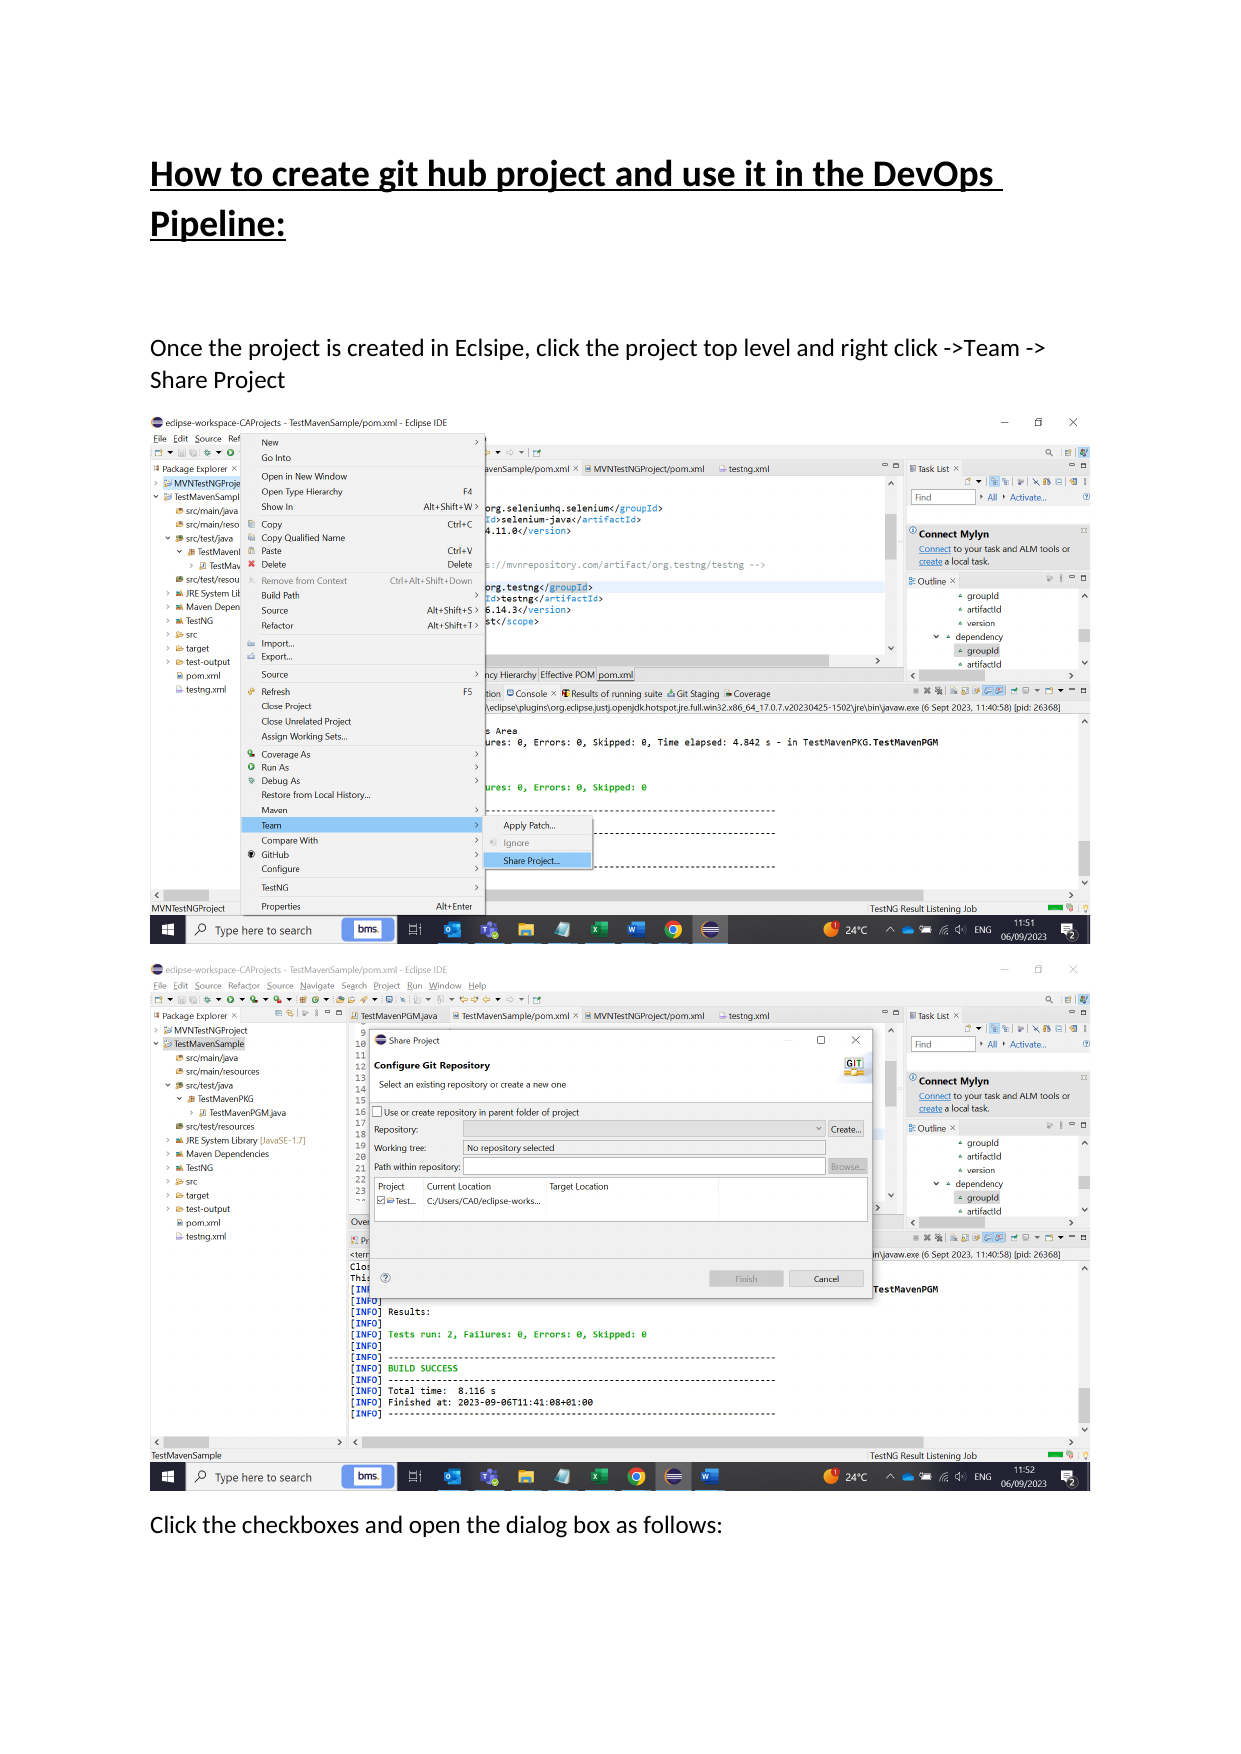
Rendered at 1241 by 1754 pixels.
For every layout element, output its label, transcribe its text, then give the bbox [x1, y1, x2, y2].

picture [150, 414, 1091, 944]
picture [150, 962, 1091, 1491]
text Click the checkboxes and open the dialog box as follows: [150, 1510, 1090, 1540]
text Once the project is created in Eclsipe, click the project top level and right click ->Team -> Share Project [150, 332, 1090, 395]
text How to create git hub project and use it in the DevOps Pipeline: [150, 150, 1090, 245]
